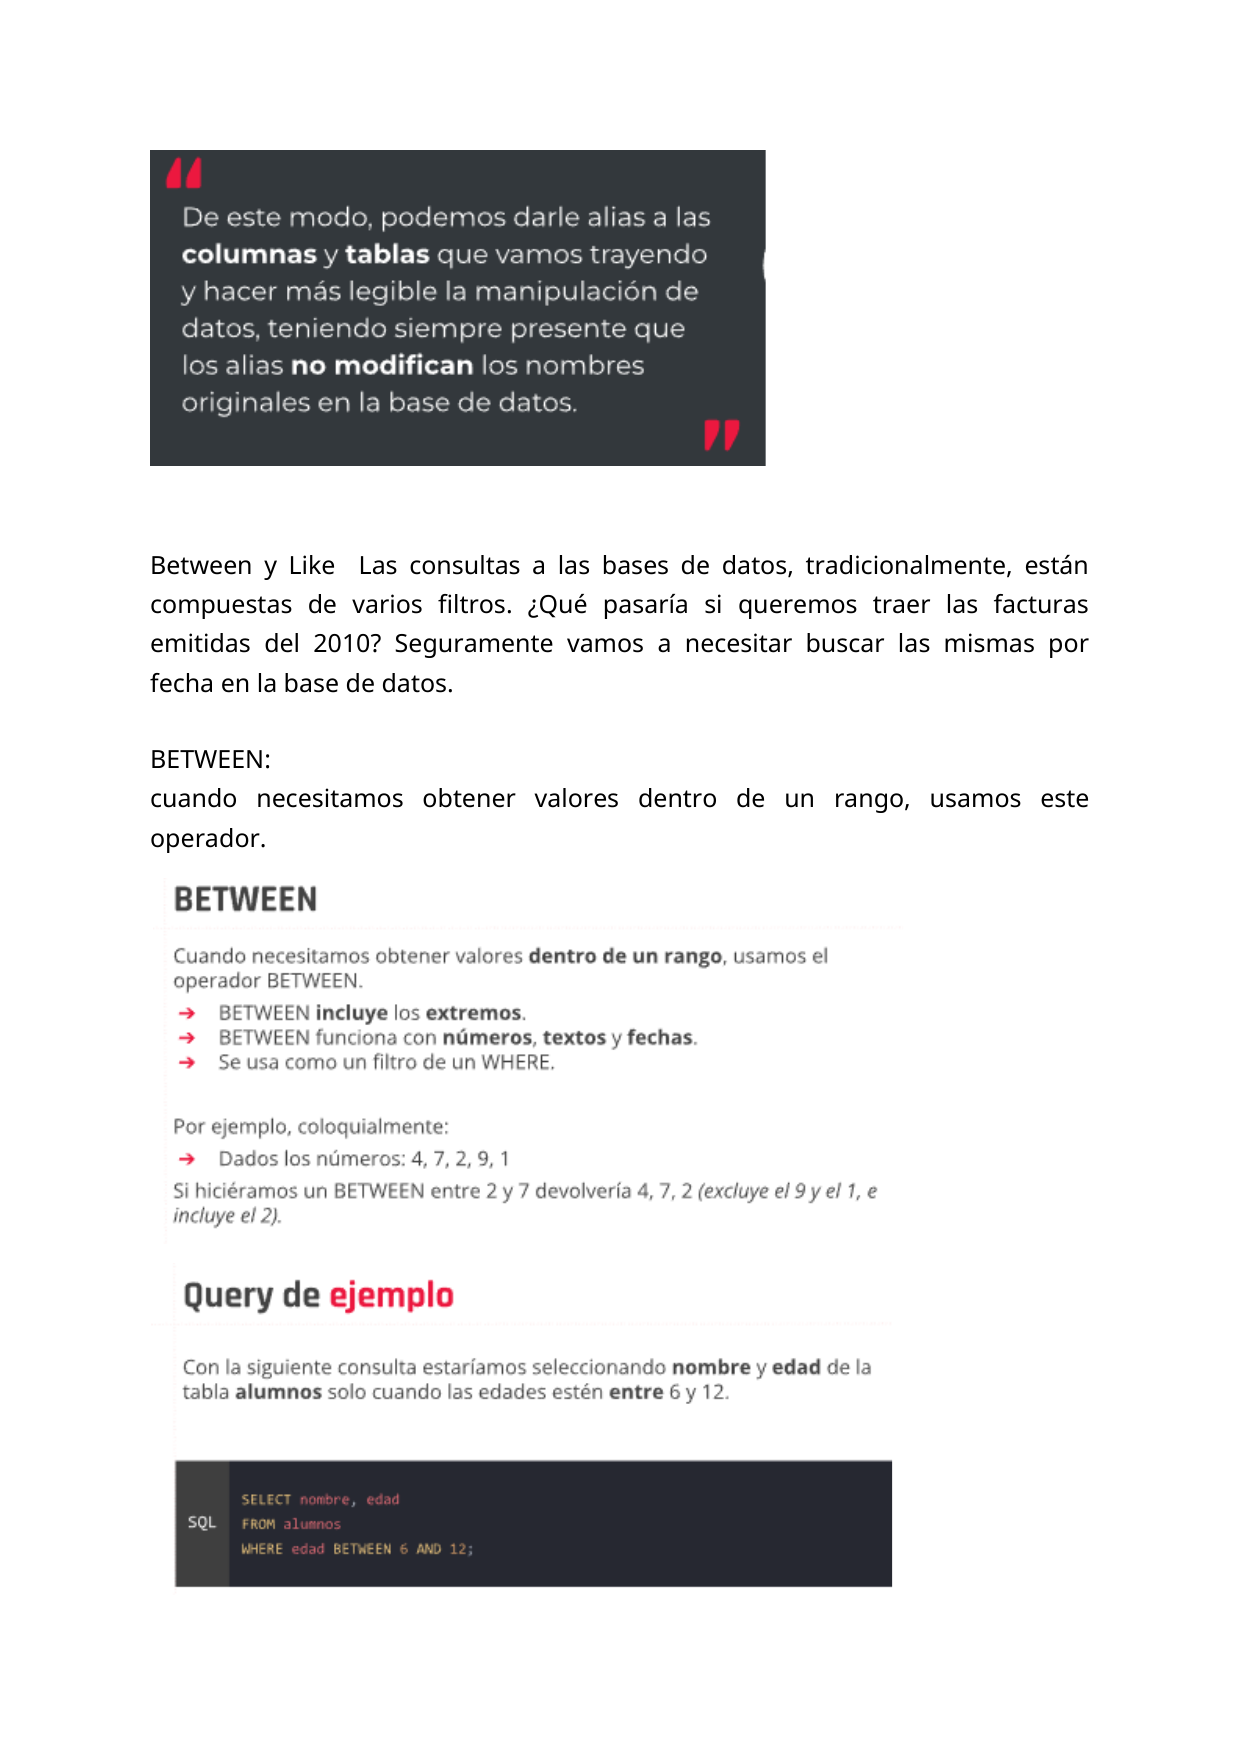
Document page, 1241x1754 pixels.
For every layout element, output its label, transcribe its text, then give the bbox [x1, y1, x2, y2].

picture [150, 150, 766, 466]
text cuando necesitamos obtener valores dentro de un rango, usamos este operador. [150, 781, 1090, 854]
subtitle Between y Like Las consultas a las bases de datos, tradicionalmente, están compuestas de varios filtros. ¿Qué pasaría si queremos traer las facturas emitidas del 2010? Seguramente vamos a necesitar buscar las mismas por fecha en la base de datos. [150, 548, 1090, 699]
picture [150, 1263, 893, 1595]
text BETWEEN: [150, 742, 1090, 776]
picture [153, 878, 904, 1244]
